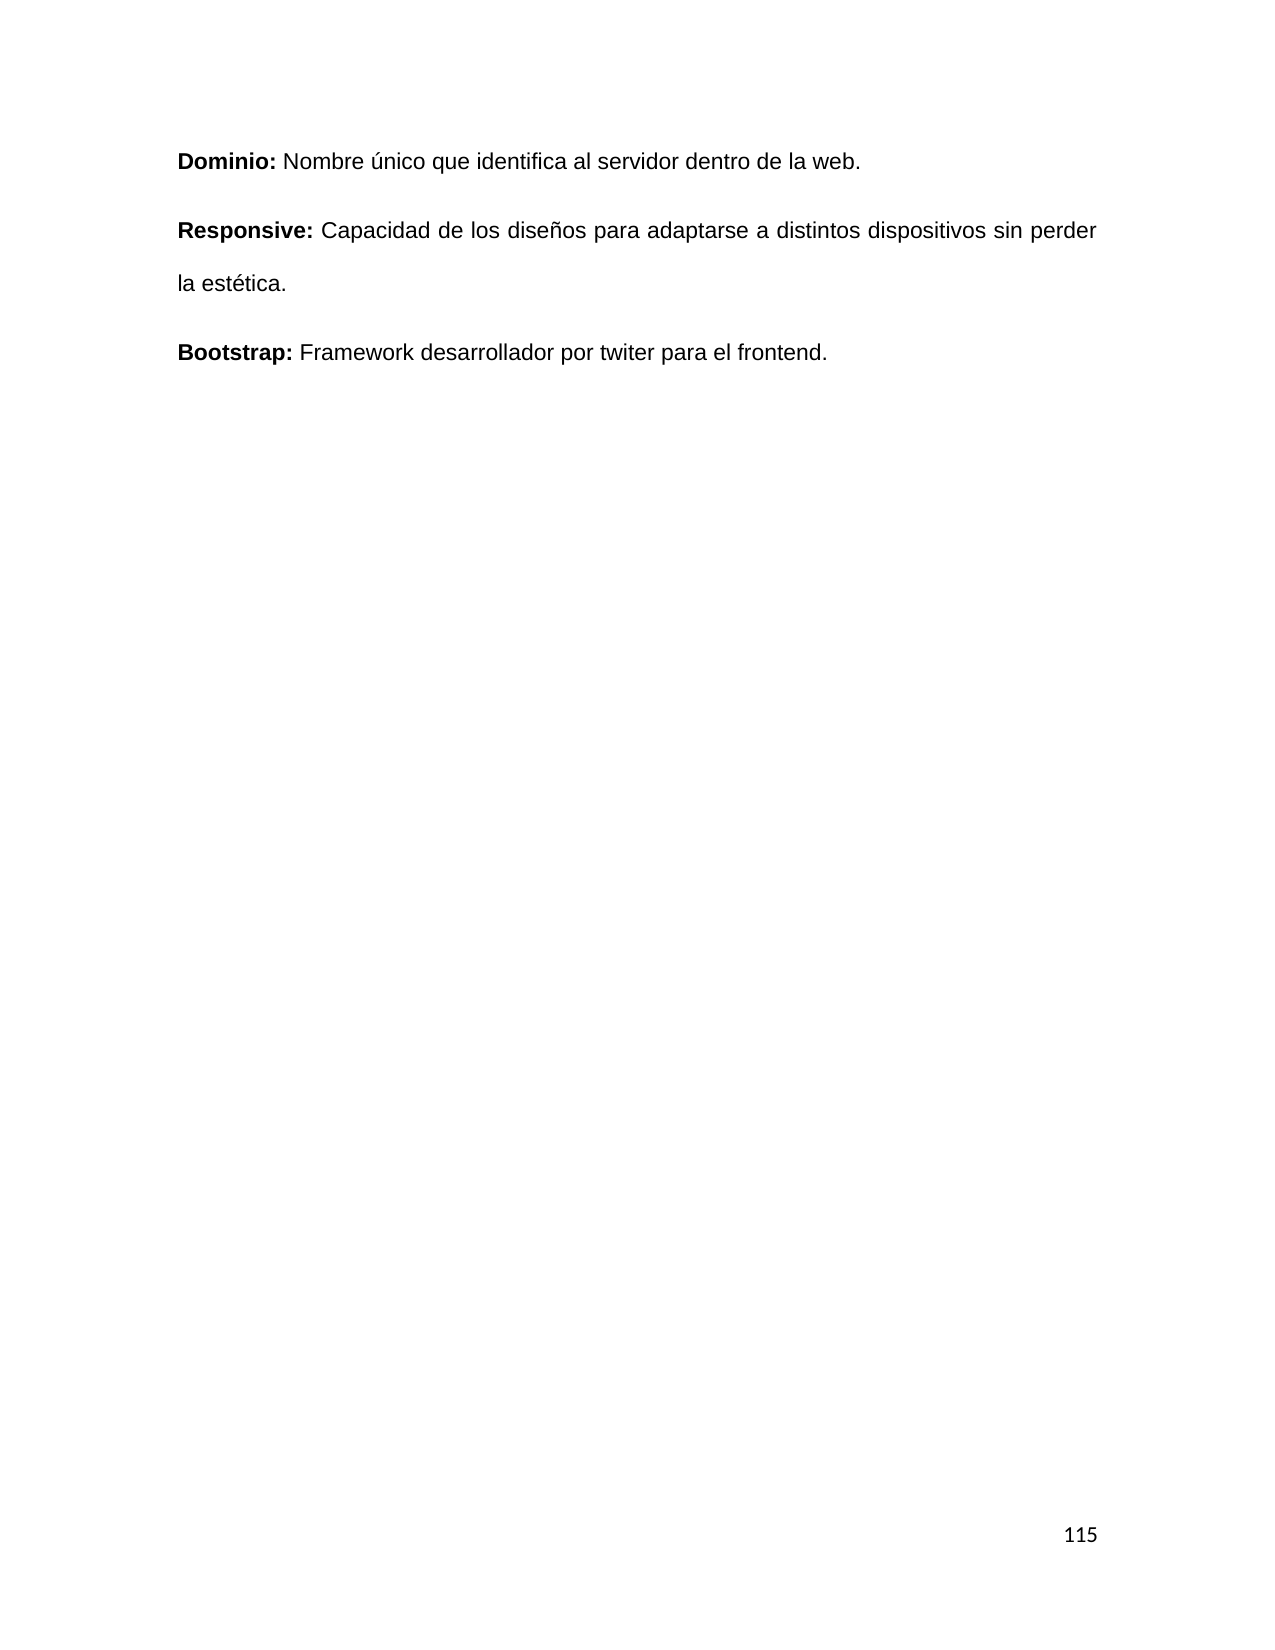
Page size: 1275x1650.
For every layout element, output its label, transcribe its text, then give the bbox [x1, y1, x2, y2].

text Bootstrap: Framework desarrollador por twiter para el frontend. [177, 339, 1098, 366]
text Dominio: Nombre único que identifica al servidor dentro de la web. [177, 148, 1098, 174]
text Responsive: Capacidad de los diseños para adaptarse a distintos dispositivos sin perder la estética. [177, 217, 1098, 296]
